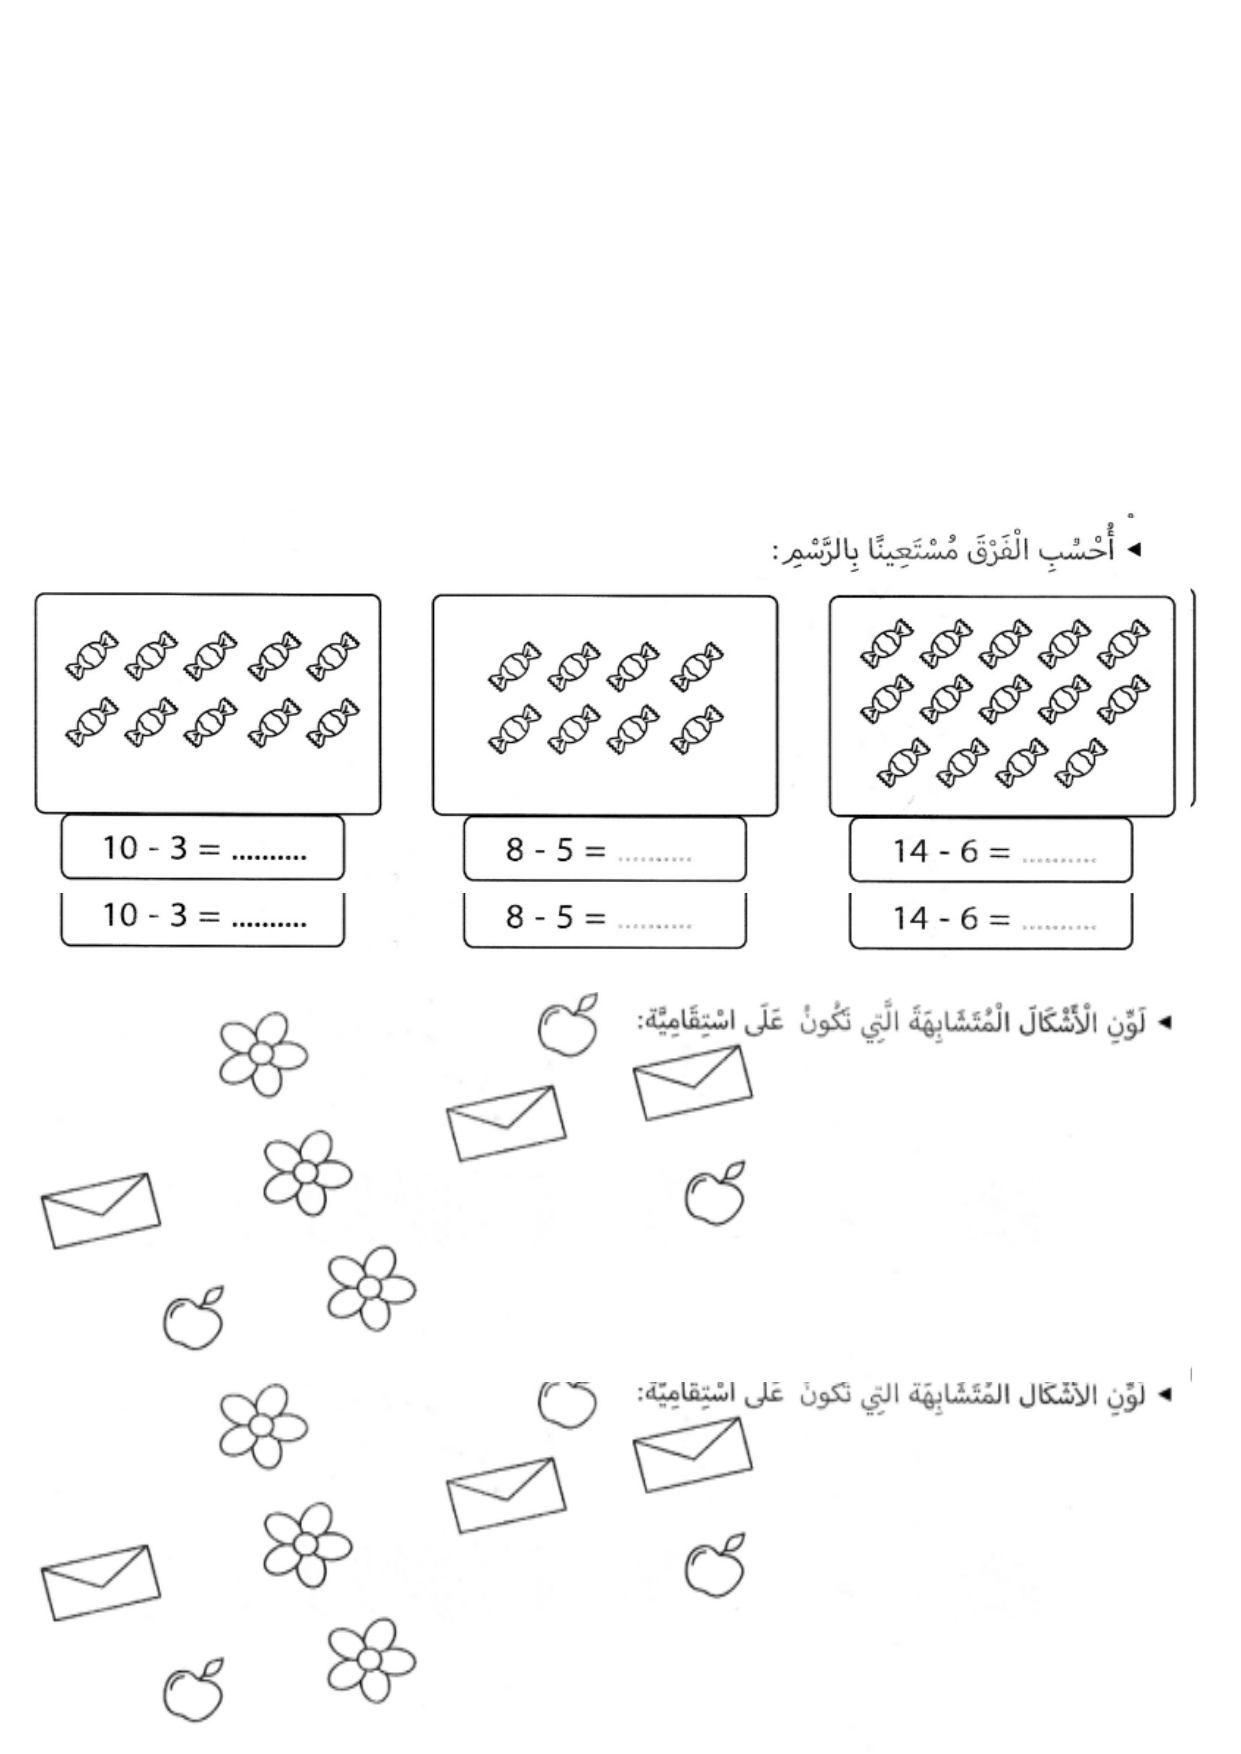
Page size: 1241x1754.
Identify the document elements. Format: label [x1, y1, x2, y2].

picture [29, 992, 1211, 1754]
picture [29, 508, 1211, 960]
